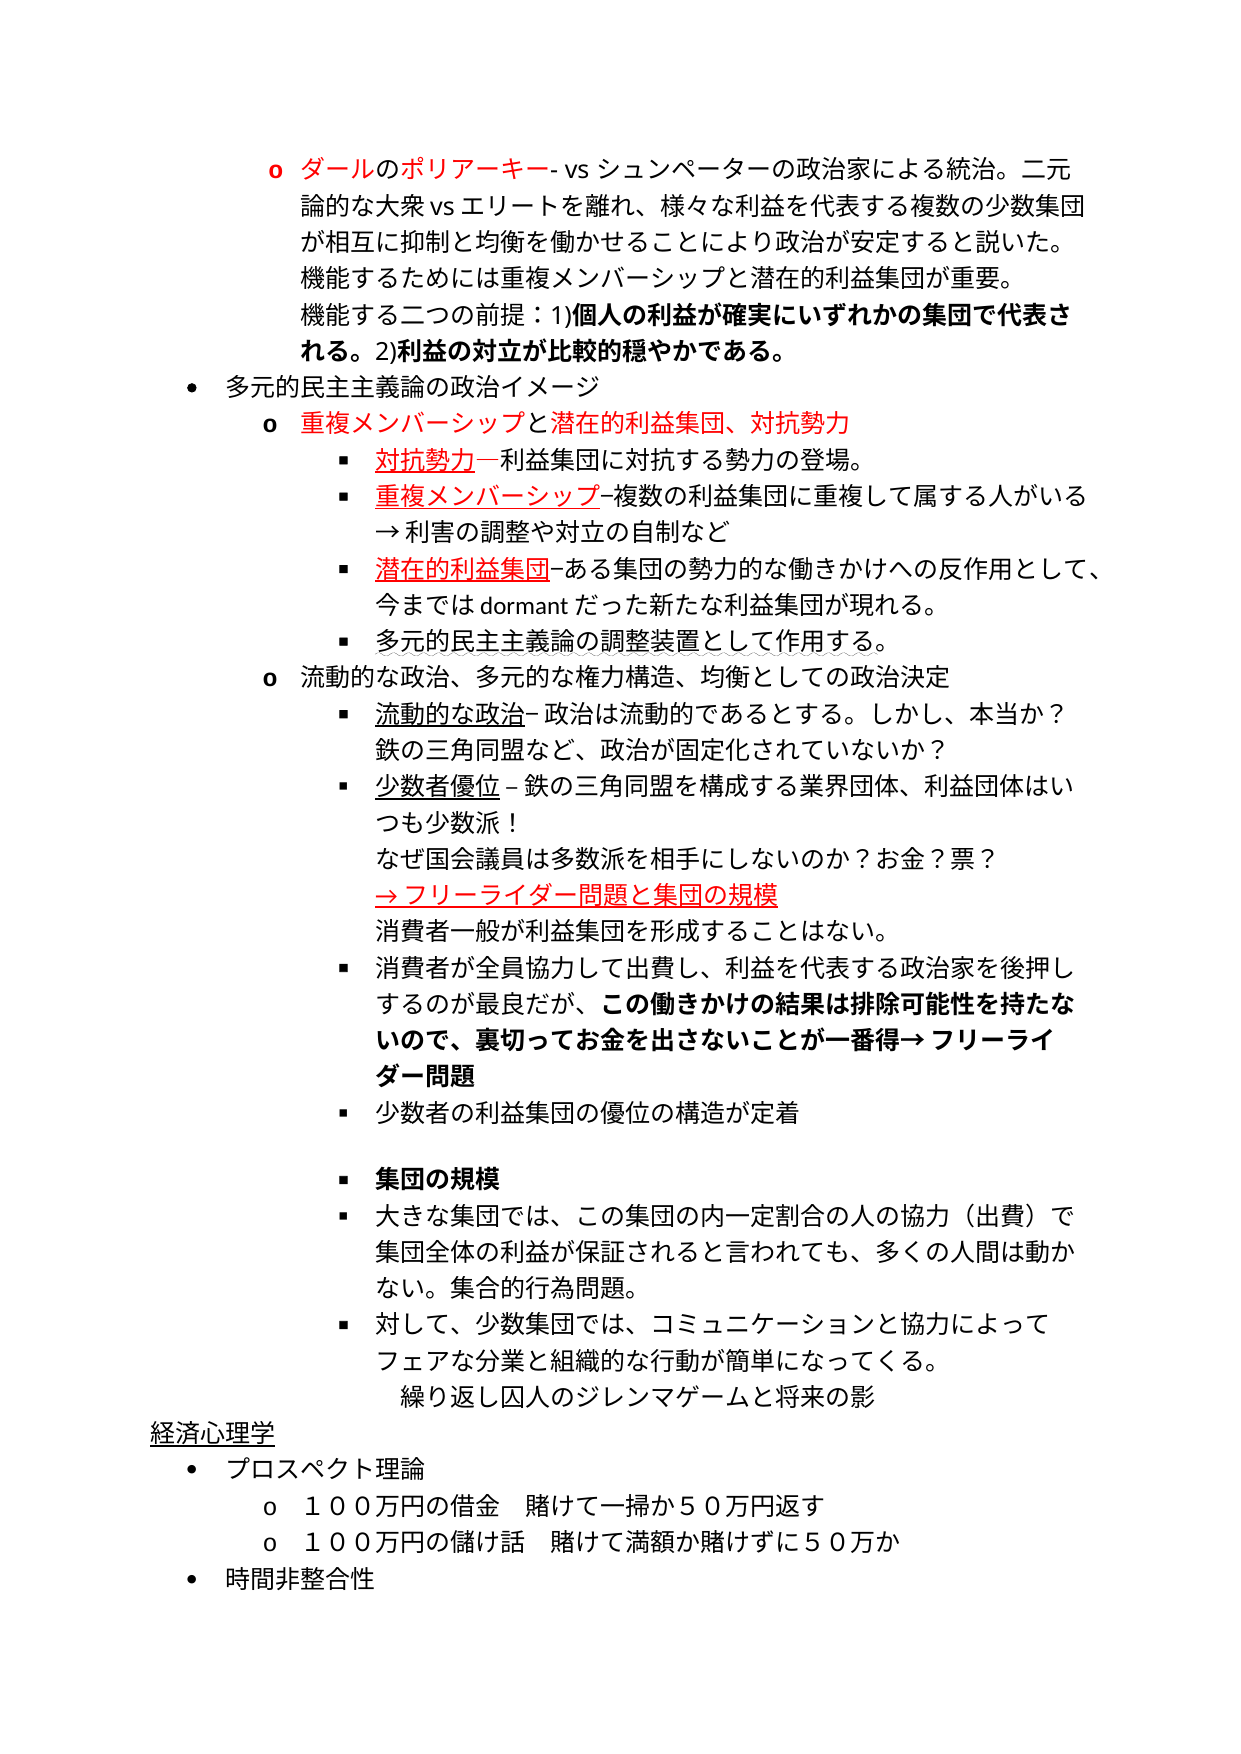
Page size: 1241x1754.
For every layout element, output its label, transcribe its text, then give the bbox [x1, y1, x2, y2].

list 潜在的利益集団−ある集団の勢力的な働きかけへの反作用として、今まではdormant だった新たな利益集団が現れる。 [337, 549, 1090, 622]
list 流動的な政治− 政治は流動的であるとする。しかし、本当か？鉄の三角同盟など、政治が固定化されていないか？ [337, 694, 1090, 767]
list 流動的な政治、多元的な権力構造、均衡としての政治決定 [262, 658, 1090, 694]
list ダールのポリアーキー- vs シュンペーターの政治家による統治。二元論的な大衆vsエリートを離れ、様々な利益を代表する複数の少数集団が相互に抑制と均衡を働かせることにより政治が安定すると説いた。 機能するためには重複メンバーシップと潜在的利益集団が重要。 機能する二つの前提：1)個人の利益が確実にいずれかの集団で代表される。2)利益の対立が比較的穏やかである。 [268, 150, 1090, 368]
list １００万円の儲け話 賭けて満額か賭けずに５０万か [262, 1523, 1090, 1559]
list プロスペクト理論 [187, 1450, 1090, 1486]
list 消費者が全員協力して出費し、利益を代表する政治家を後押しするのが最良だが、この働きかけの結果は排除可能性を持たないので、裏切ってお金を出さないことが一番得→ フリーライダー問題 [337, 948, 1090, 1093]
list １００万円の借金 賭けて一掃か５０万円返す [262, 1486, 1090, 1523]
list 多元的民主主義論の政治イメージ [187, 368, 1090, 404]
list 集団の規模 [337, 1160, 1090, 1196]
list 大きな集団では、この集団の内一定割合の人の協力（出費）で集団全体の利益が保証されると言われても、多くの人間は動かない。集合的行為問題。 [337, 1196, 1090, 1305]
list 多元的民主主義論の調整装置として作用する。 [337, 622, 1090, 658]
list 時間非整合性 [187, 1559, 1090, 1595]
list 重複メンバーシップ−複数の利益集団に重複して属する人がいる→ 利害の調整や対立の自制など [337, 477, 1090, 549]
list 少数者優位 – 鉄の三角同盟を構成する業界団体、利益団体はいつも少数派！ なぜ国会議員は多数派を相手にしないのか？お金？票？ → フリーライダー問題と集団の規模 消費者一般が利益集団を形成することはない。 [337, 767, 1090, 948]
text 経済心理学 [150, 1414, 1090, 1450]
list 少数者の利益集団の優位の構造が定着 [337, 1093, 1090, 1129]
list 重複メンバーシップと潜在的利益集団、対抗勢力 [262, 404, 1090, 440]
list 対抗勢力―利益集団に対抗する勢力の登場。 [337, 440, 1090, 477]
list 対して、少数集団では、コミュニケーションと協力によってフェアな分業と組織的な行動が簡単になってくる。 繰り返し囚人のジレンマゲームと将来の影 [337, 1305, 1090, 1414]
